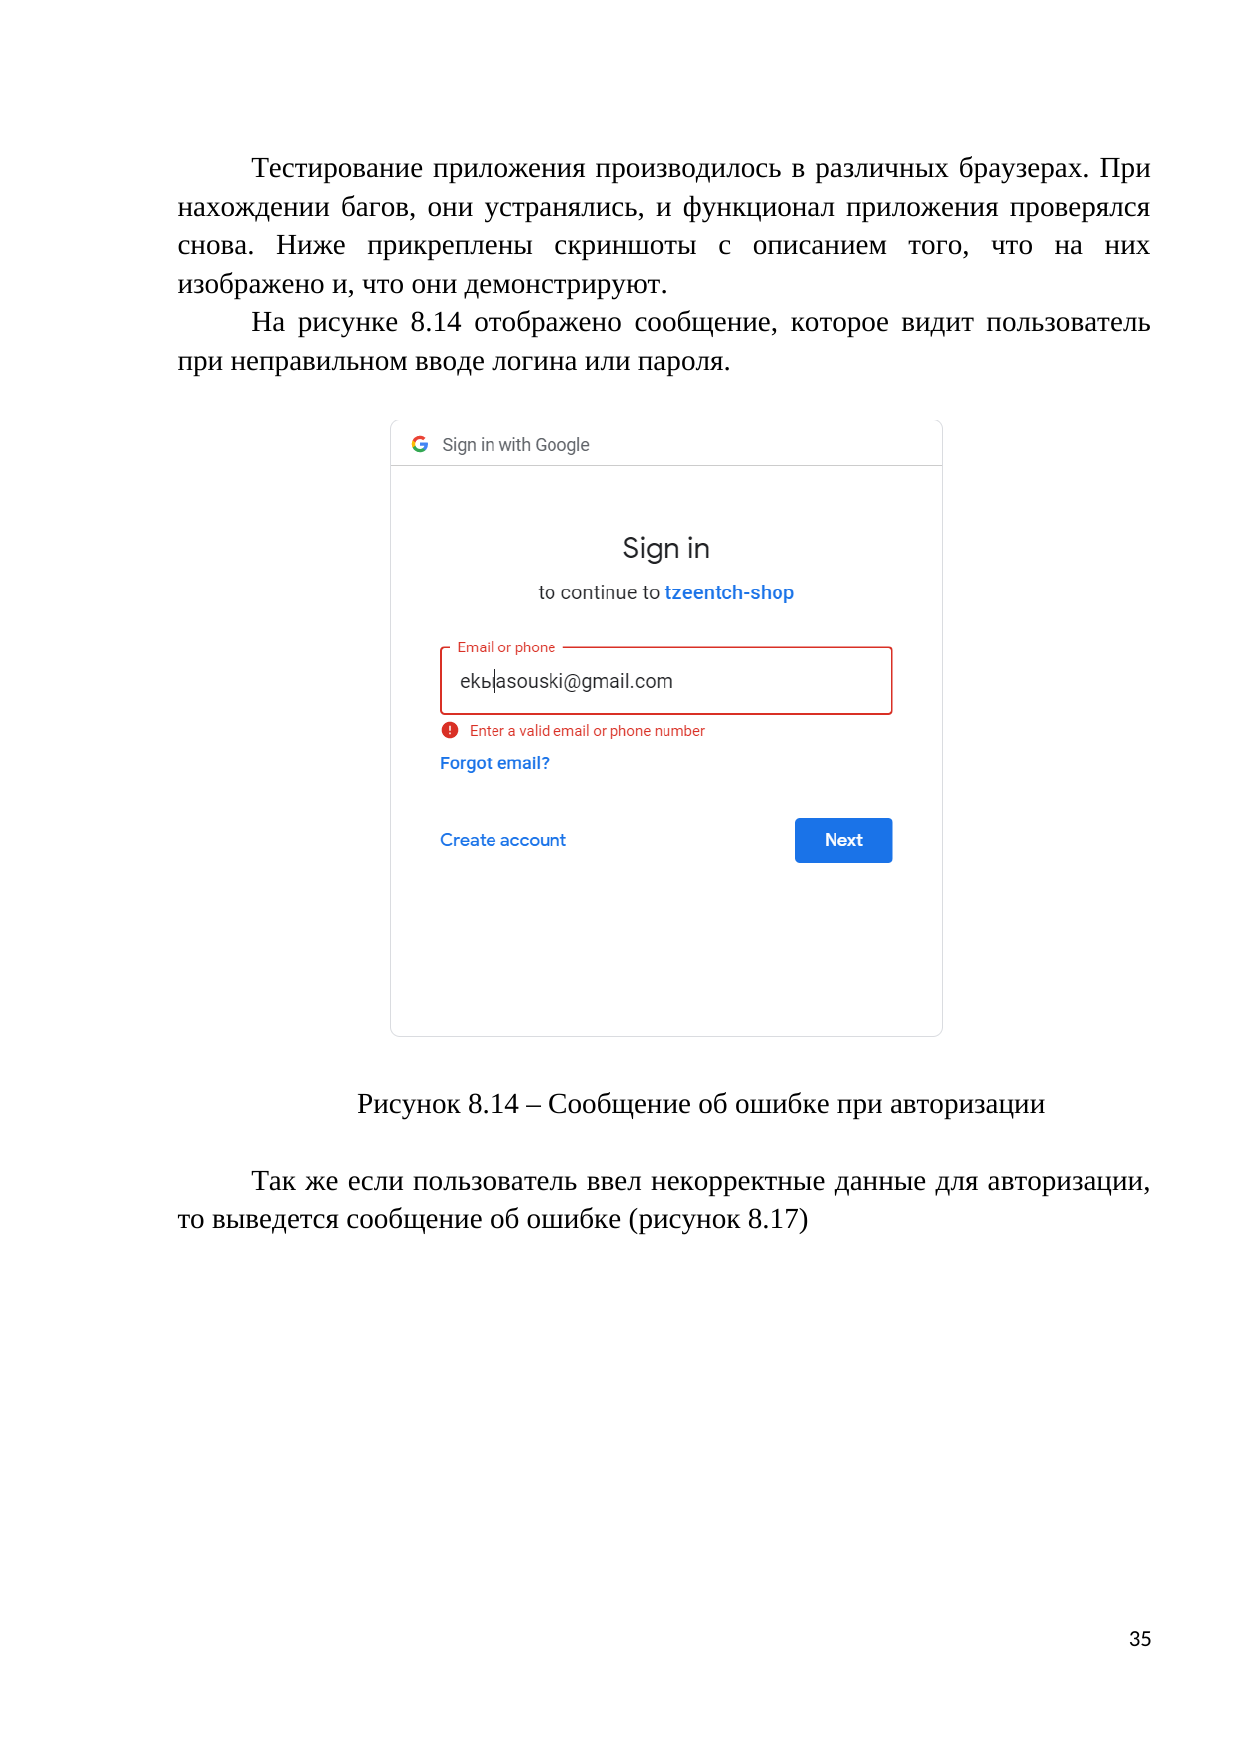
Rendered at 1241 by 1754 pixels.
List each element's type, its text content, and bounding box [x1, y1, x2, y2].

text Тестирование приложения производилось в различных браузерах. При нахождении багов, они устранялись, и функционал приложения проверялся снова. Ниже прикреплены скриншоты с описанием того, что на них изображено и, что они демонстрируют. [177, 150, 1152, 299]
text Так же если пользователь ввел некорректные данные для авторизации, то выведется сообщение об ошибке (рисунок 8.17) [177, 1163, 1152, 1235]
text Рисунок 8.14 – Сообщение об ошибке при авторизации [177, 1086, 1152, 1119]
text На рисунке 8.14 отображено сообщение, которое видит пользователь при неправильном вводе логина или пароля. [177, 304, 1152, 377]
picture [379, 420, 950, 1043]
